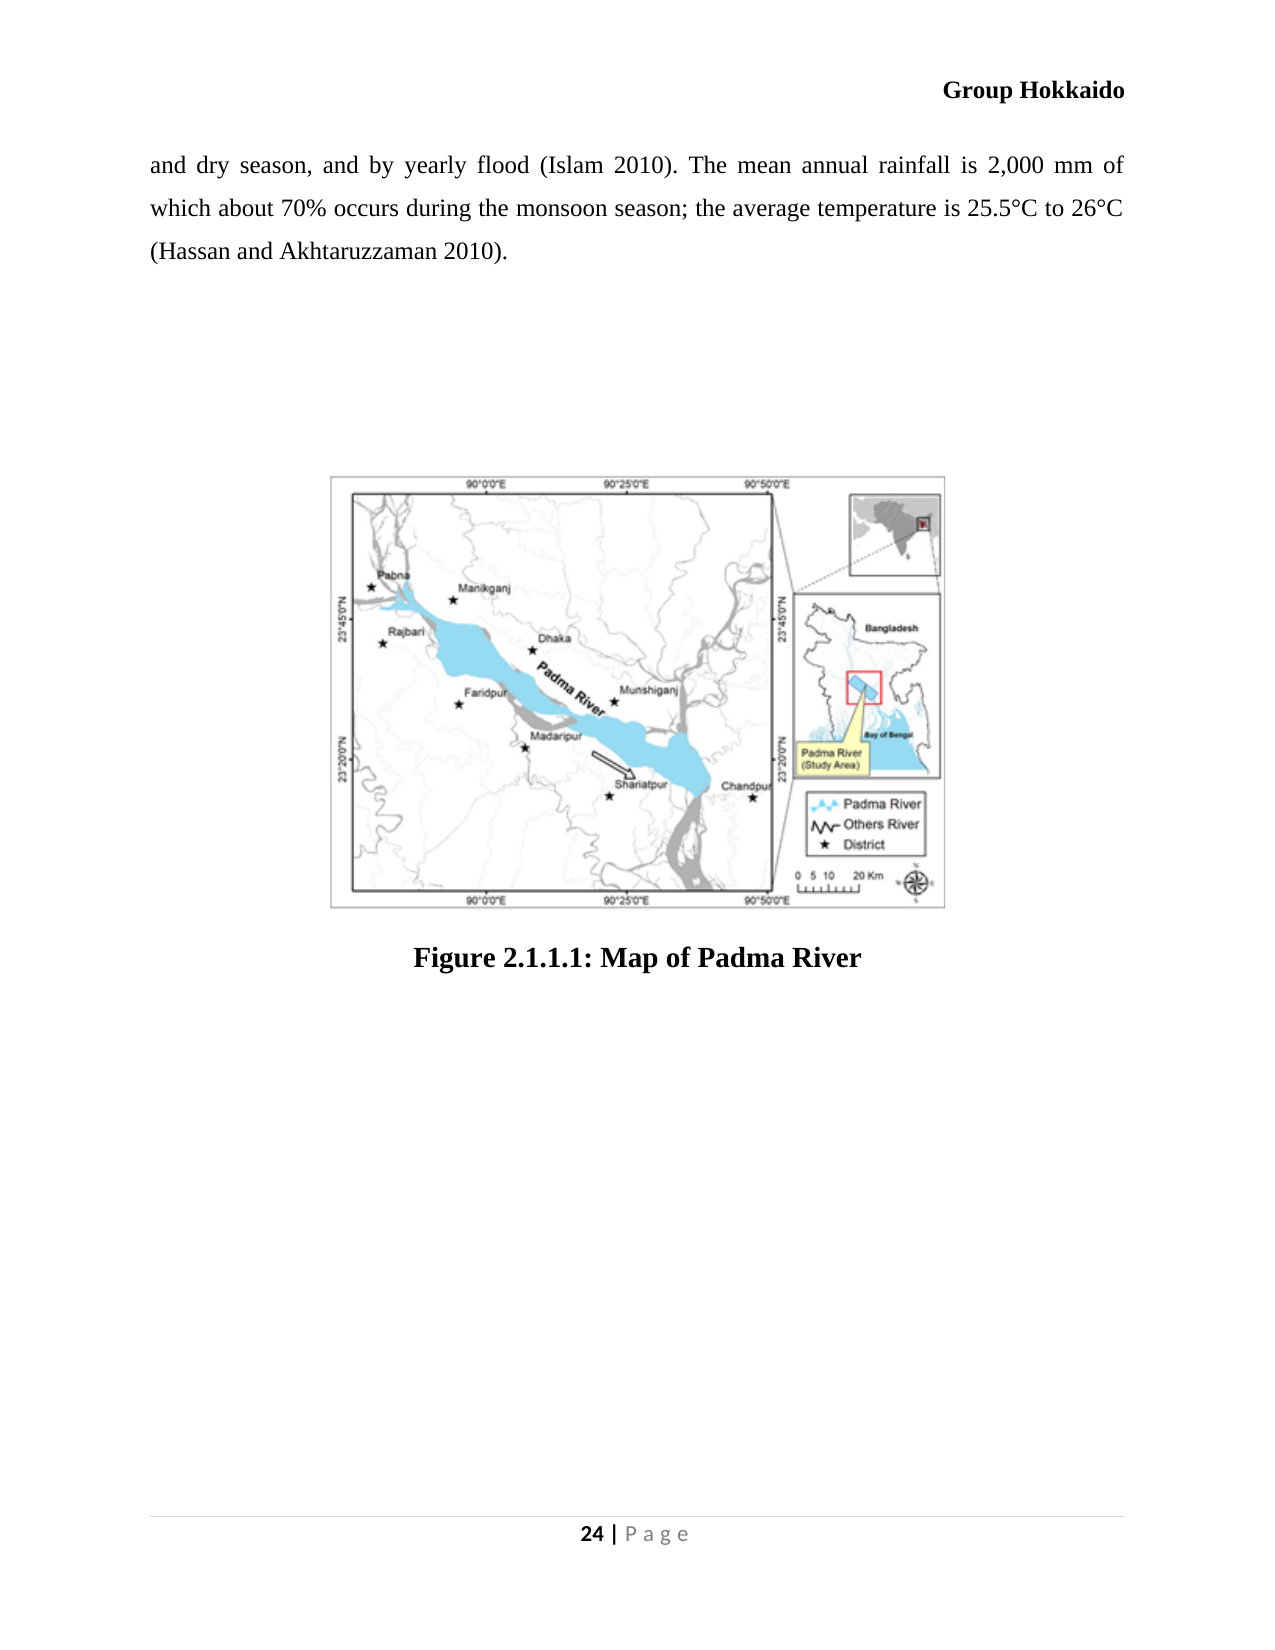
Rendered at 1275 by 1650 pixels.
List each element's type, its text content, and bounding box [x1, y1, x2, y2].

text Figure 2.1.1.1: Map of Padma River [150, 940, 1125, 974]
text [150, 150, 1125, 265]
picture [329, 475, 946, 910]
